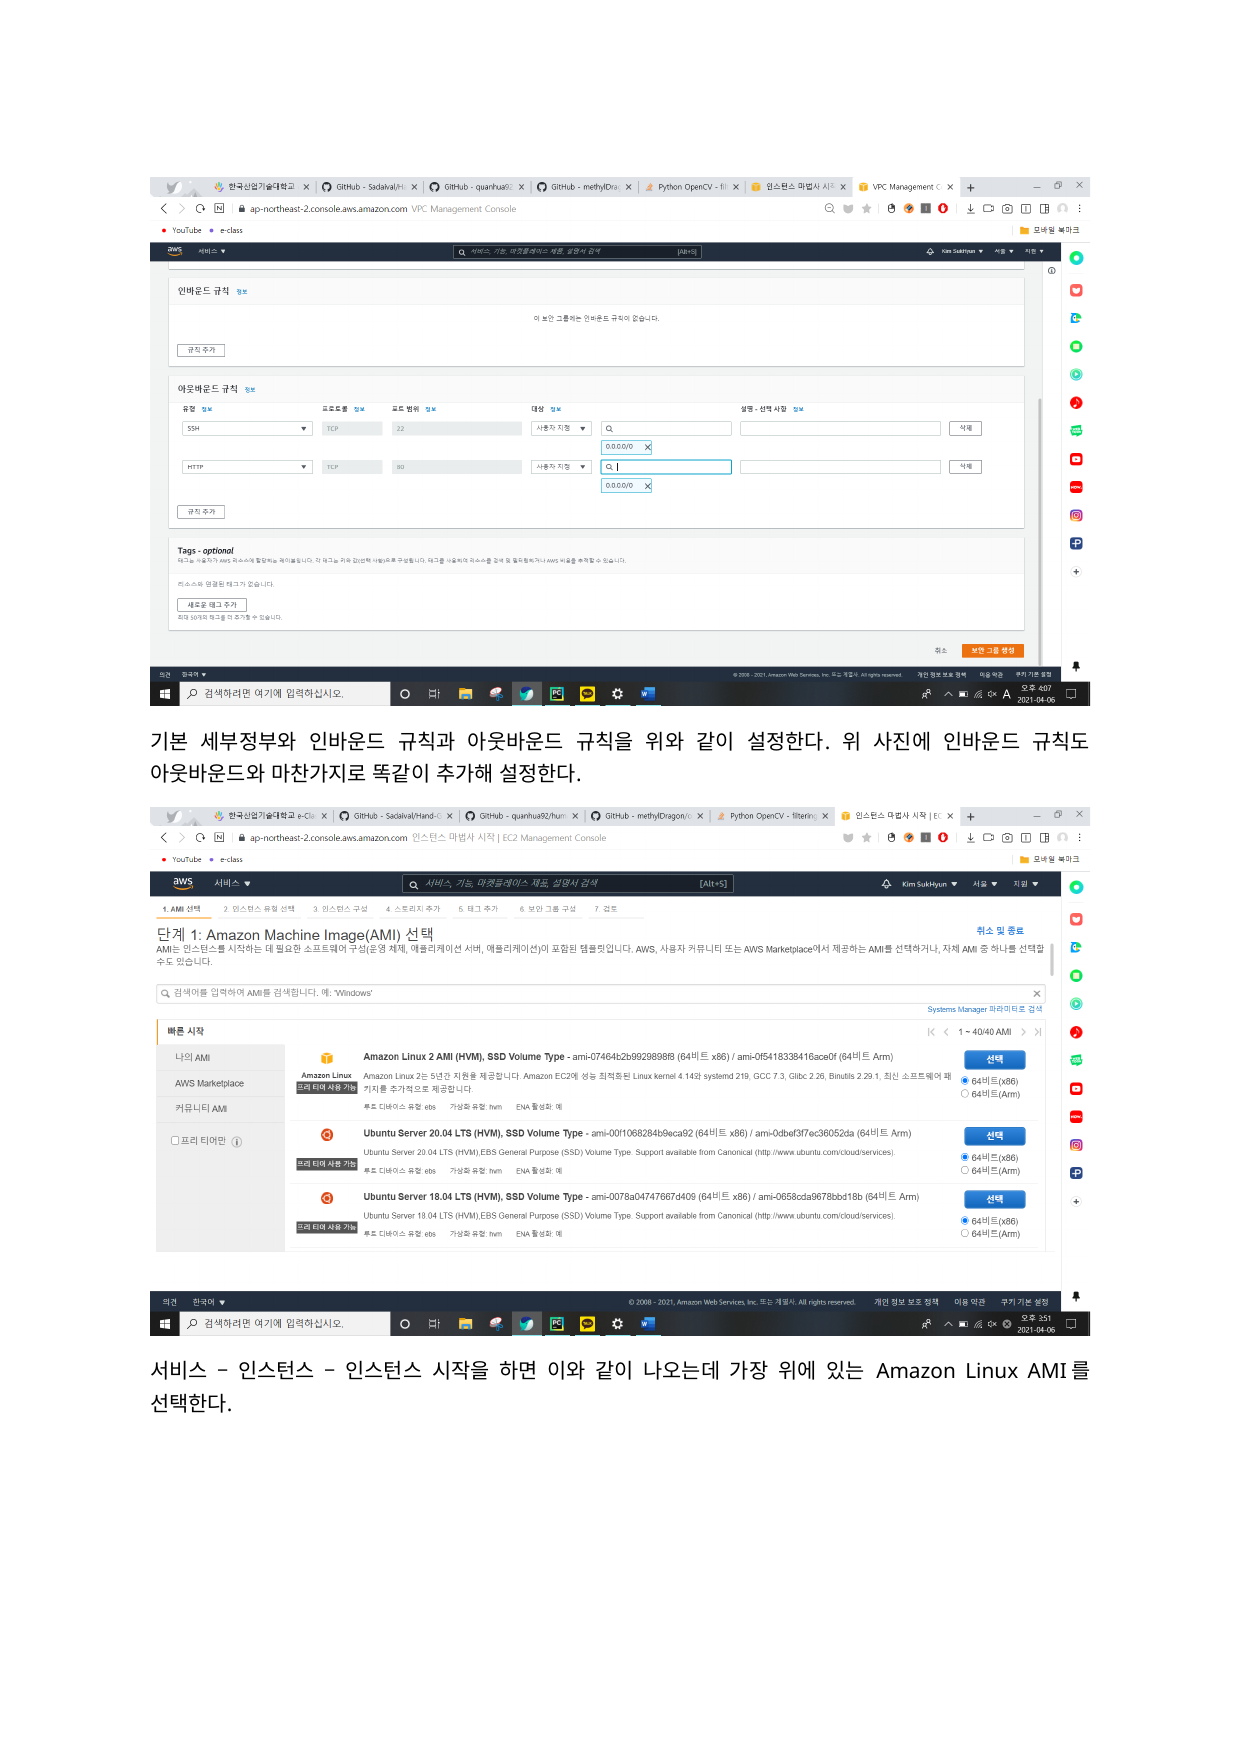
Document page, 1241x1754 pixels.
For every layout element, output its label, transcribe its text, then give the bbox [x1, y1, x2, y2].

picture [150, 177, 1091, 706]
text 서비스 – 인스턴스 – 인스턴스 시작을 하면 이와 같이 나오는데 가장 위에 있는 Amazon Linux AMI를 선택한다. [150, 1355, 1090, 1418]
picture [150, 807, 1091, 1336]
text 기본 세부정부와 인바운드 규칙과 아웃바운드 규칙을 위와 같이 설정한다. 위 사진에 인바운드 규칙도 아웃바운드와 마찬가지로 똑같이 추가해 설정한다. [150, 725, 1090, 788]
